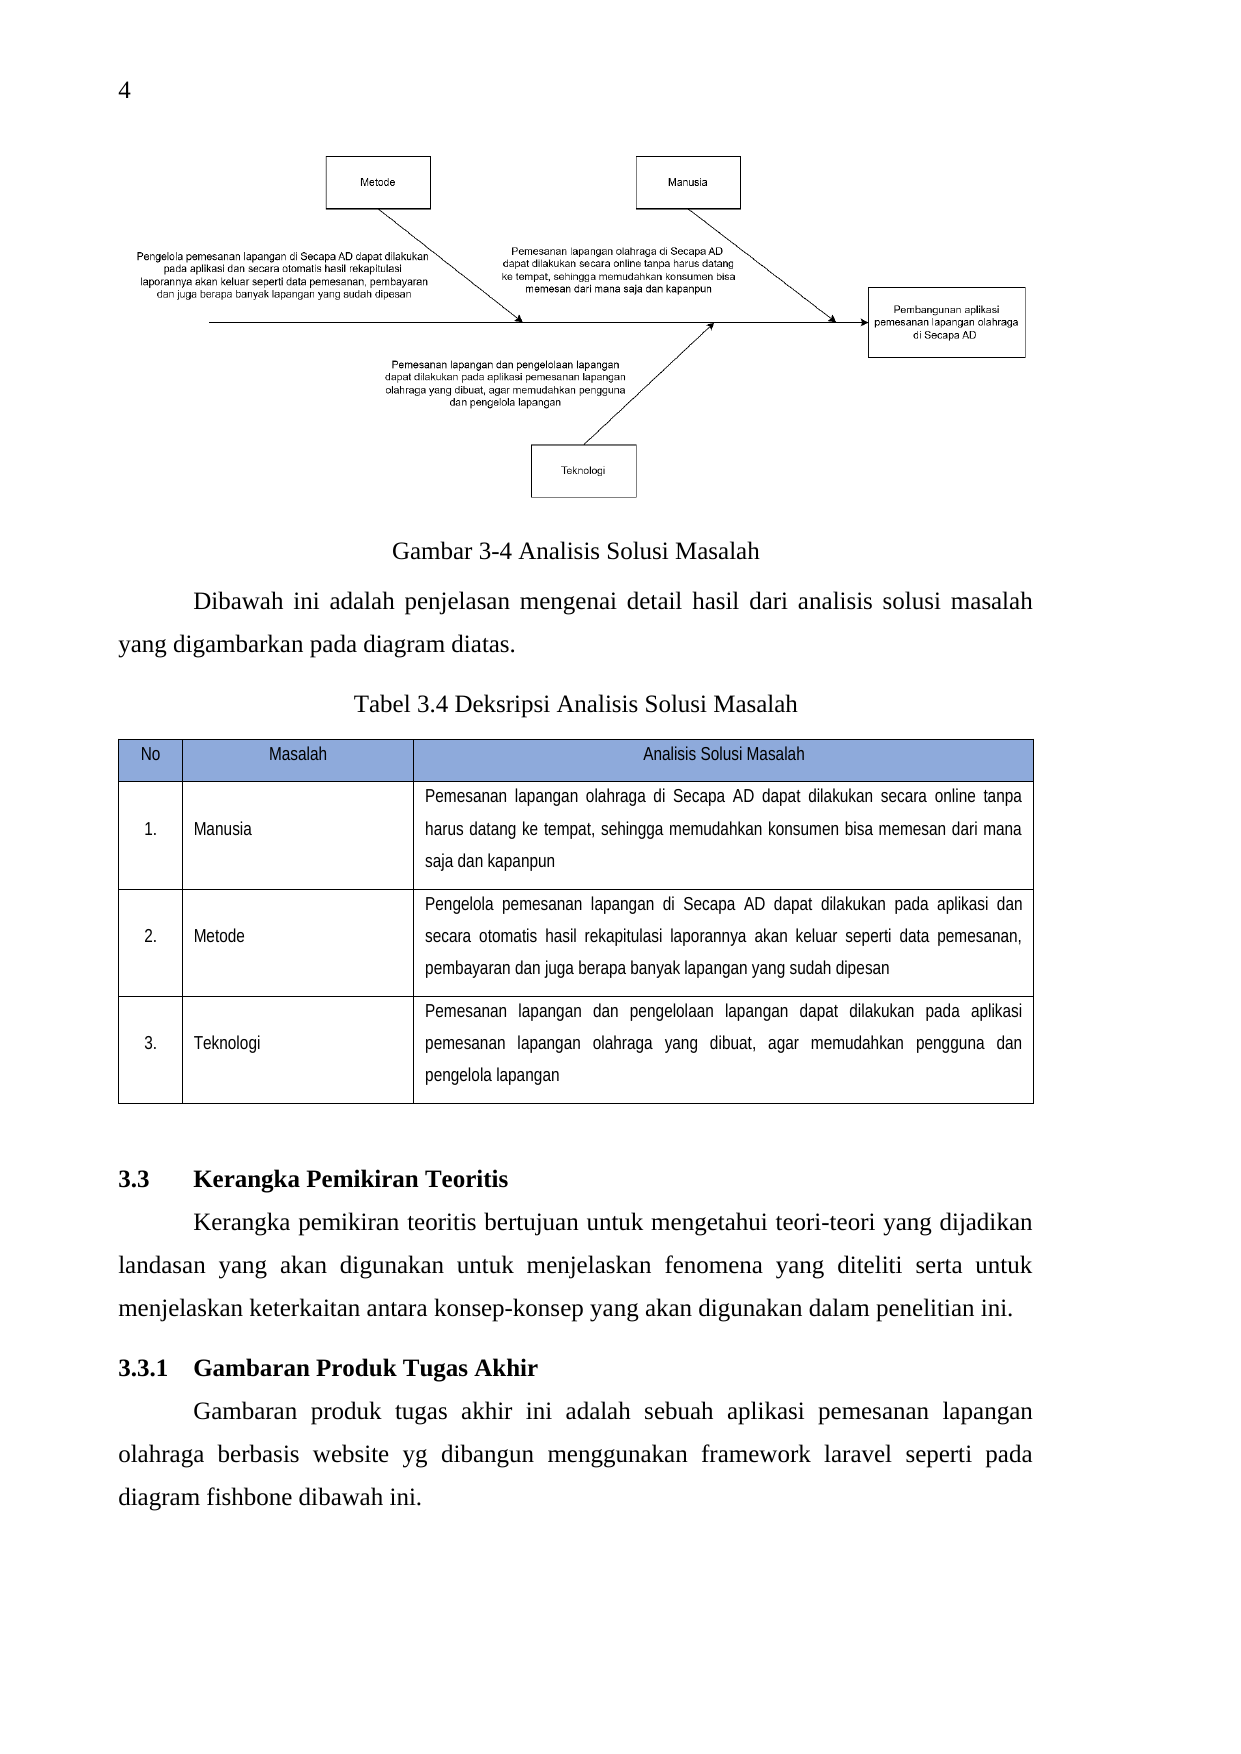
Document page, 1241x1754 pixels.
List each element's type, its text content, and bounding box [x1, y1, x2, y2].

table_header No [119, 740, 182, 781]
table_cell 1. [119, 782, 182, 888]
table_cell Pengelola pemesanan lapangan di Secapa AD dapat dilakukan pada aplikasi dan secara otomatis hasil rekapitulasi laporannya akan keluar seperti data pemesanan, pembayaran dan juga berapa banyak lapangan yang sudah dipesan [414, 890, 1033, 996]
picture [118, 147, 1034, 506]
text Dibawah ini adalah penjelasan mengenai detail hasil dari analisis solusi masalah yang digambarkan pada diagram diatas. [118, 586, 1033, 658]
table_cell Manusia [183, 782, 413, 888]
table_header Analisis Solusi Masalah [414, 740, 1033, 781]
subtitle Kerangka Pemikiran Teoritis [118, 1164, 1033, 1193]
table_cell Teknologi [183, 997, 413, 1103]
text Gambaran produk tugas akhir ini adalah sebuah aplikasi pemesanan lapangan olahraga berbasis website yg dibangun menggunakan framework laravel seperti pada diagram fishbone dibawah ini. [118, 1396, 1033, 1511]
subtitle Gambaran Produk Tugas Akhir [118, 1353, 1033, 1382]
table_header Masalah [183, 740, 413, 781]
table_cell Pemesanan lapangan olahraga di Secapa AD dapat dilakukan secara online tanpa harus datang ke tempat, sehingga memudahkan konsumen bisa memesan dari mana saja dan kapanpun [414, 782, 1033, 888]
table_cell Metode [183, 890, 413, 996]
table_cell 2. [119, 890, 182, 996]
table_cell 3. [119, 997, 182, 1103]
table_cell Pemesanan lapangan dan pengelolaan lapangan dapat dilakukan pada aplikasi pemesanan lapangan olahraga yang dibuat, agar memudahkan pengguna dan pengelola lapangan [414, 997, 1033, 1103]
text Kerangka pemikiran teoritis bertujuan untuk mengetahui teori-teori yang dijadikan landasan yang akan digunakan untuk menjelaskan fenomena yang diteliti serta untuk menjelaskan keterkaitan antara konsep-konsep yang akan digunakan dalam penelitian ini. [118, 1207, 1033, 1322]
